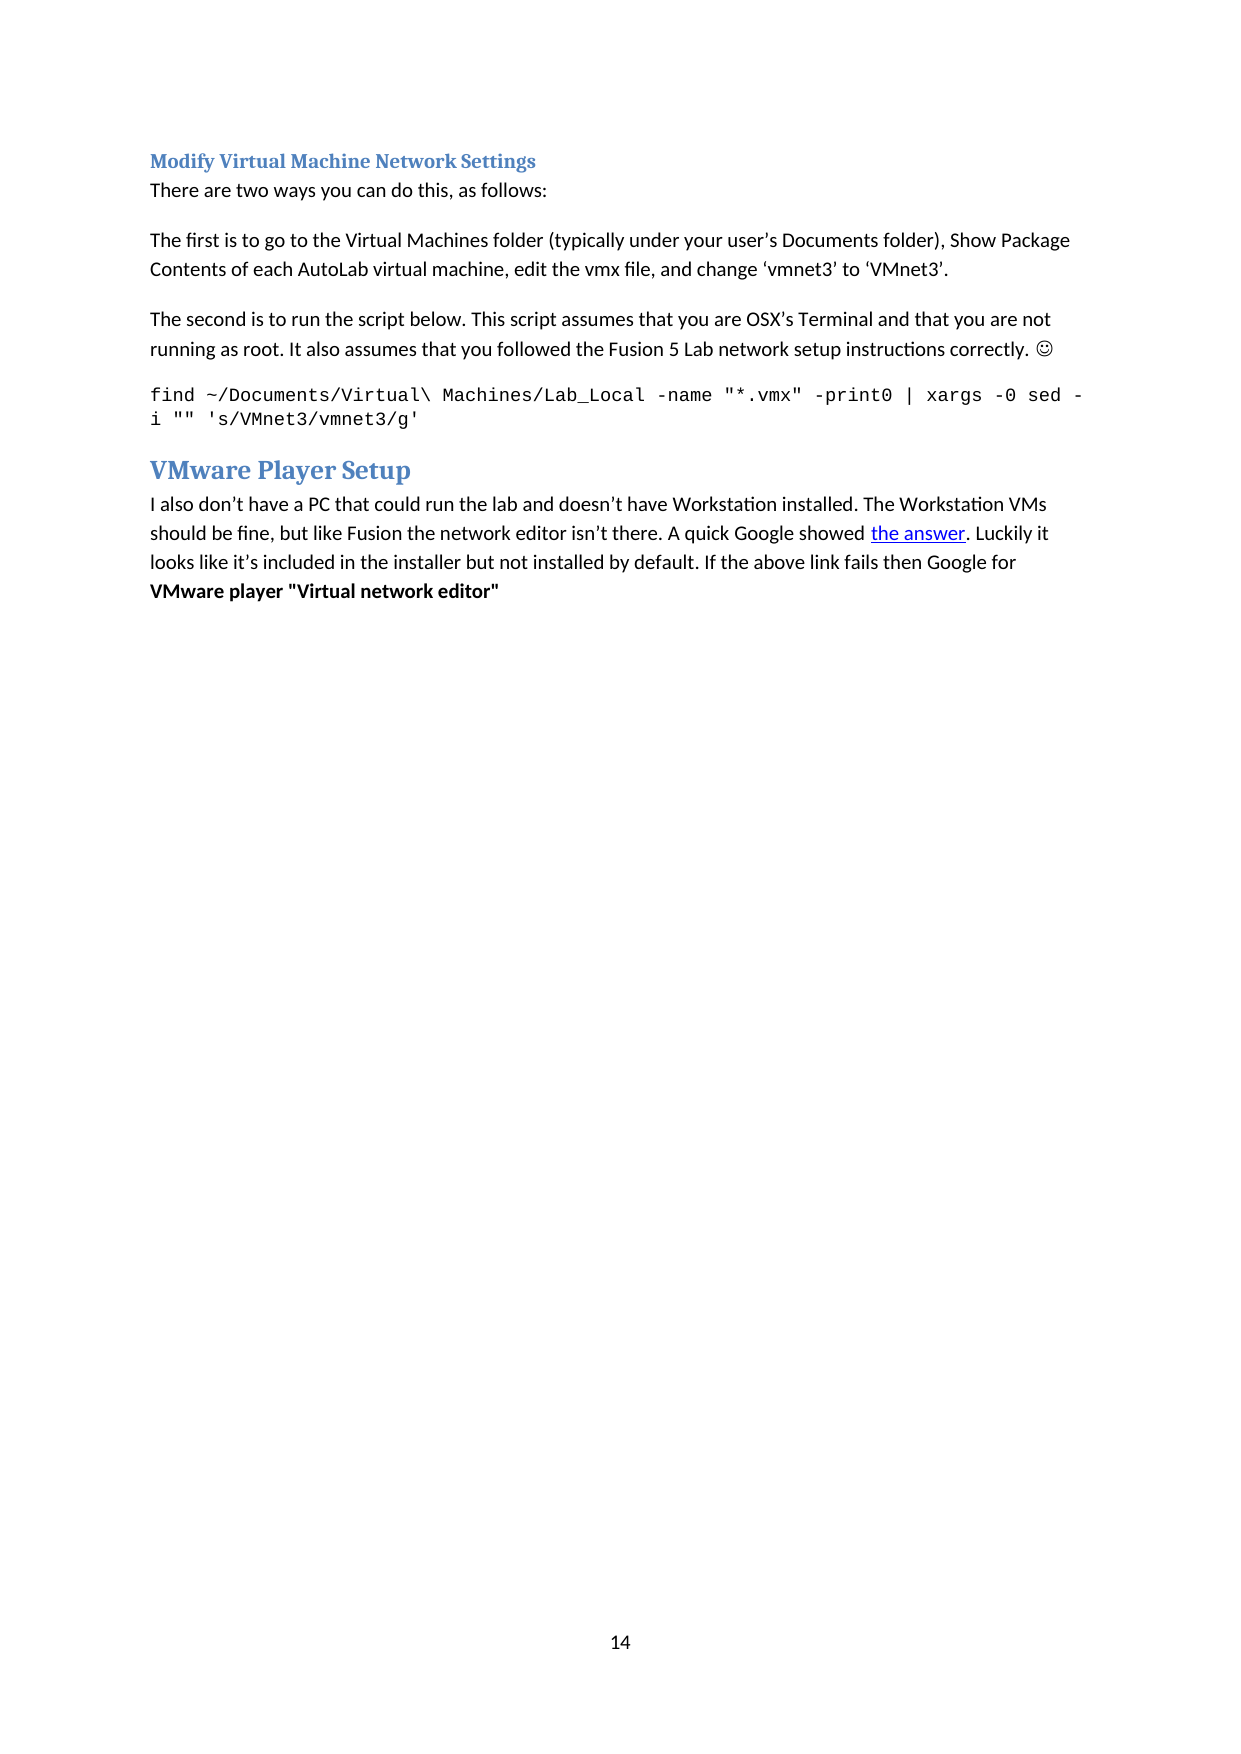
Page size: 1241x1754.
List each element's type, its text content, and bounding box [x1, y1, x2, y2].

text I also don’t have a PC that could run the lab and doesn’t have Workstation installed. The Workstation VMs should be fine, but like Fusion the network editor isn’t there. A quick Google showed the answer. Luckily it looks like it’s included in the installer but not installed by default. If the above link fails then Google for VMware player "Virtual network editor" [150, 491, 1090, 604]
subtitle VMware Player Setup [150, 455, 1090, 487]
text The first is to go to the Virtual Machines folder (typically under your user’s Documents folder), Show Package Contents of each AutoLab virtual machine, edit the vmx file, and change ‘vmnet3’ to ‘VMnet3’. [150, 227, 1090, 282]
text The second is to run the script below. This script assumes that you are OSX’s Terminal and that you are not running as root. It also assumes that you followed the Fusion 5 Lab network setup instructions correctly. [150, 307, 1090, 361]
text There are two ways you can do this, as follows: [150, 177, 1090, 203]
text find ~/Documents/Virtual\ Machines/Lab_Local -name "*.vmx" -print0 | xargs -0 sed -i "" 's/VMnet3/vmnet3/g' [150, 386, 1090, 431]
subtitle Modify Virtual Machine Network Settings [150, 150, 1090, 174]
